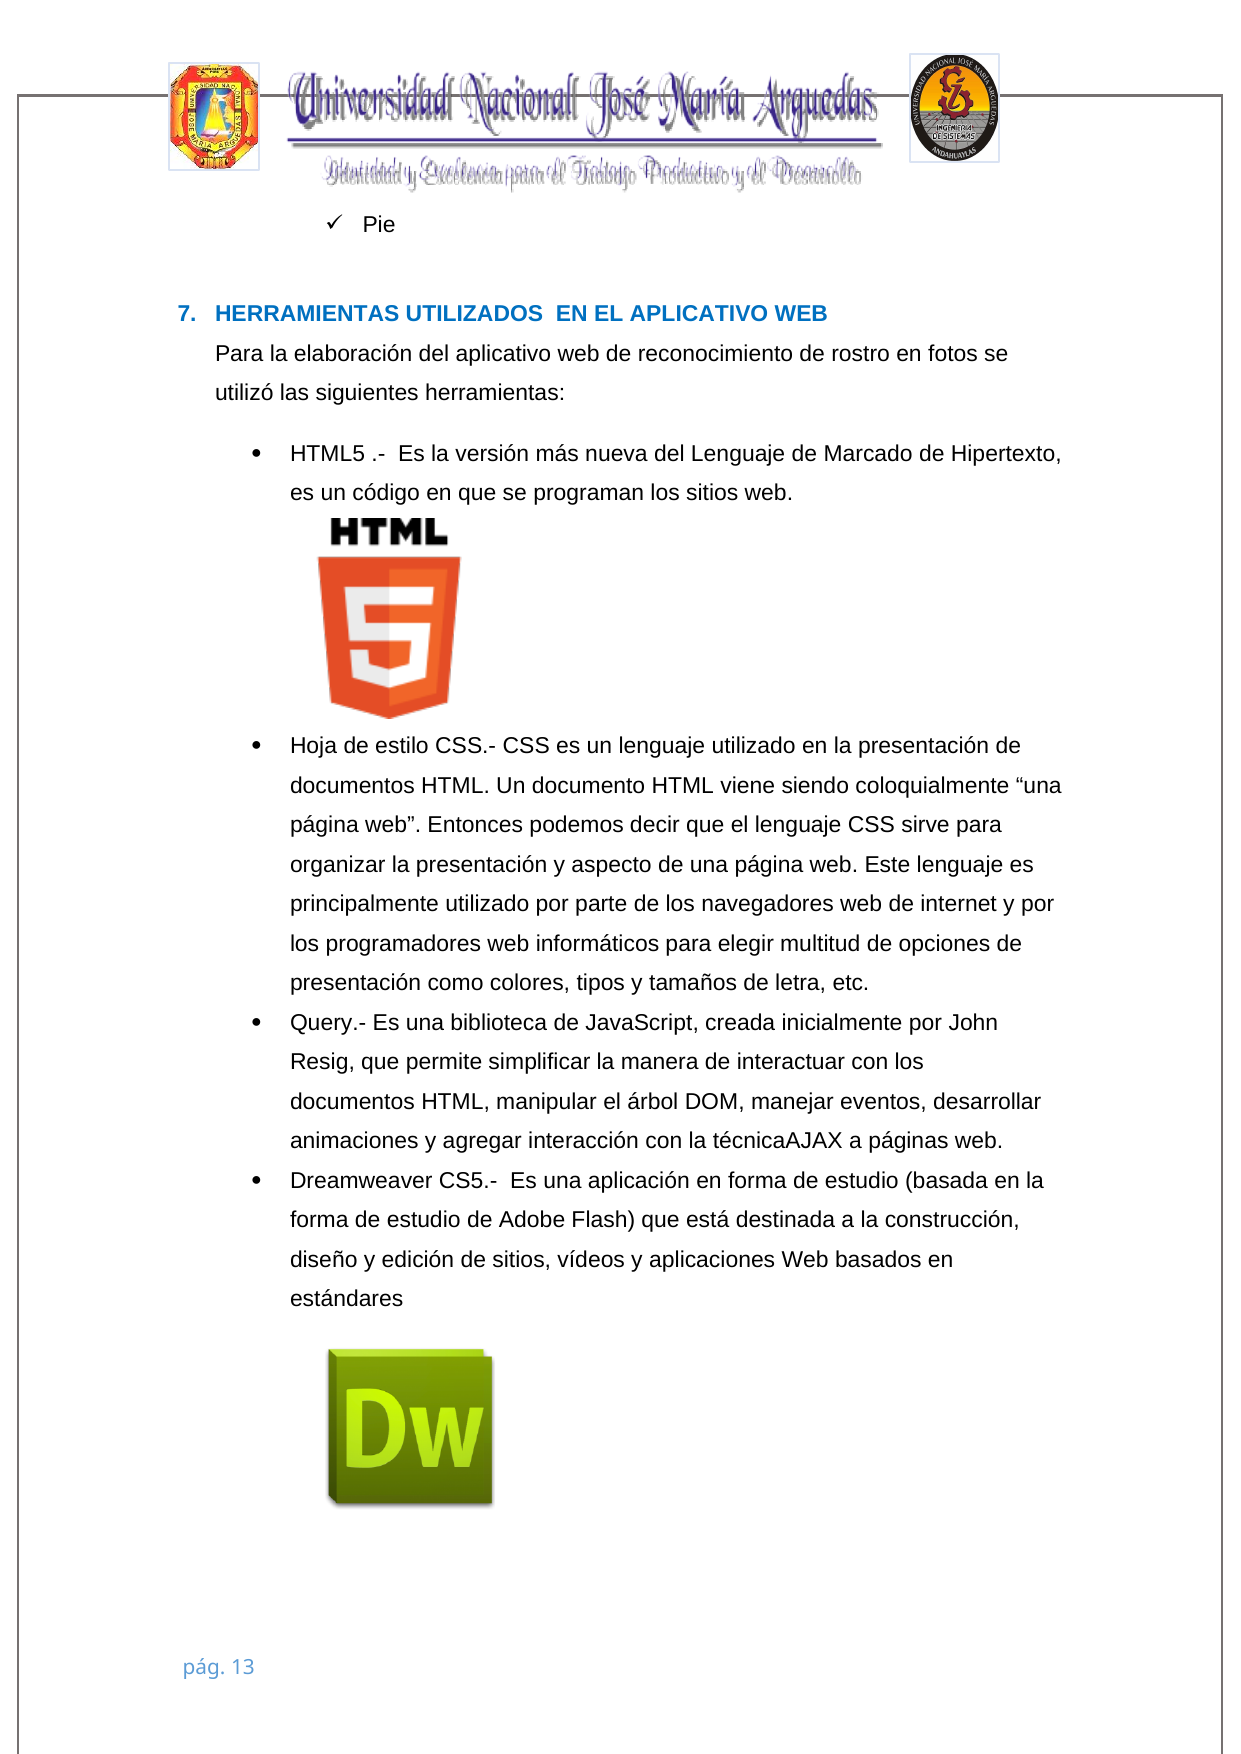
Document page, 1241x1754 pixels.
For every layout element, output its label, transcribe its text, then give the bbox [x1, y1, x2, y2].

text Para la elaboración del aplicativo web de reconocimiento de rostro en fotos se utilizó las siguientes herramientas: [215, 340, 1063, 406]
picture [324, 1345, 496, 1516]
picture [289, 518, 490, 719]
subtitle HERRAMIENTAS UTILIZADOS EN EL APLICATIVO WEB [177, 300, 1063, 327]
list Dreamweaver CS5.- Es una aplicación en forma de estudio (basada en la forma de estudio de Adobe Flash) que está destinada a la construcción, diseño y edición de sitios, vídeos y aplicaciones Web basados en estándares [252, 1167, 1063, 1312]
list HTML5 .- Es la versión más nueva del Lenguaje de Marcado de Hipertexto, es un código en que se programan los sitios web. [252, 439, 1063, 505]
list Pie [325, 211, 1063, 237]
picture [170, 64, 258, 169]
list Query.- Es una biblioteca de JavaScript, creada inicialmente por John Resig, que permite simplificar la manera de interactuar con los documentos HTML, manipular el árbol DOM, manejar eventos, desarrollar animaciones y agregar interacción con la técnicaAJAX a páginas web. [252, 1009, 1063, 1154]
list Hoja de estilo CSS.- CSS es un lenguaje utilizado en la presentación de documentos HTML. Un documento HTML viene siendo coloquialmente “una página web”. Entonces podemos decir que el lenguaje CSS sirve para organizar la presentación y aspecto de una página web. Este lenguaje es principalmente utilizado por parte de los navegadores web de internet y por los programadores web informáticos para elegir multitud de opciones de presentación como colores, tipos y tamaños de letra, etc. [252, 732, 1063, 996]
picture [911, 55, 998, 161]
